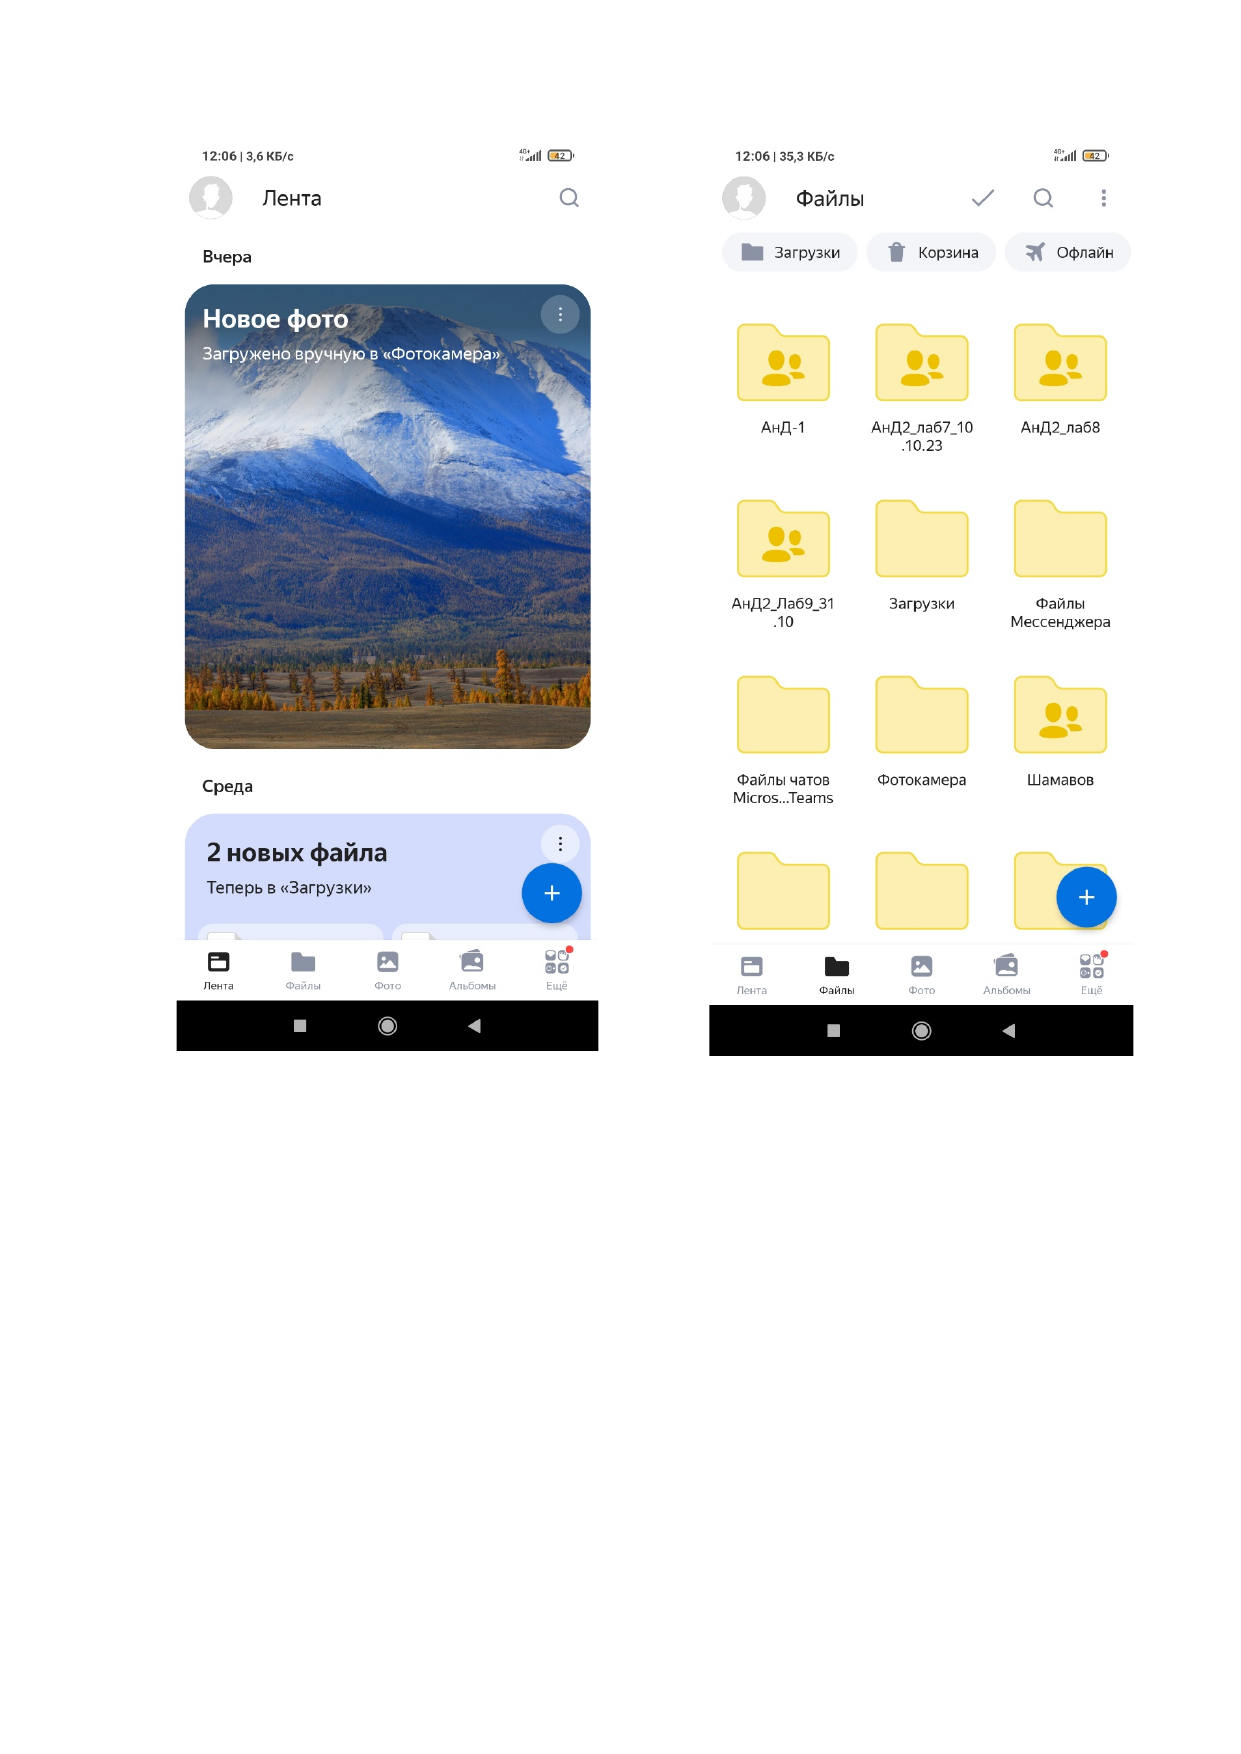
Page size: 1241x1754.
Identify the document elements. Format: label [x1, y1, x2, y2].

picture [709, 136, 1134, 1054]
picture [176, 136, 599, 1049]
